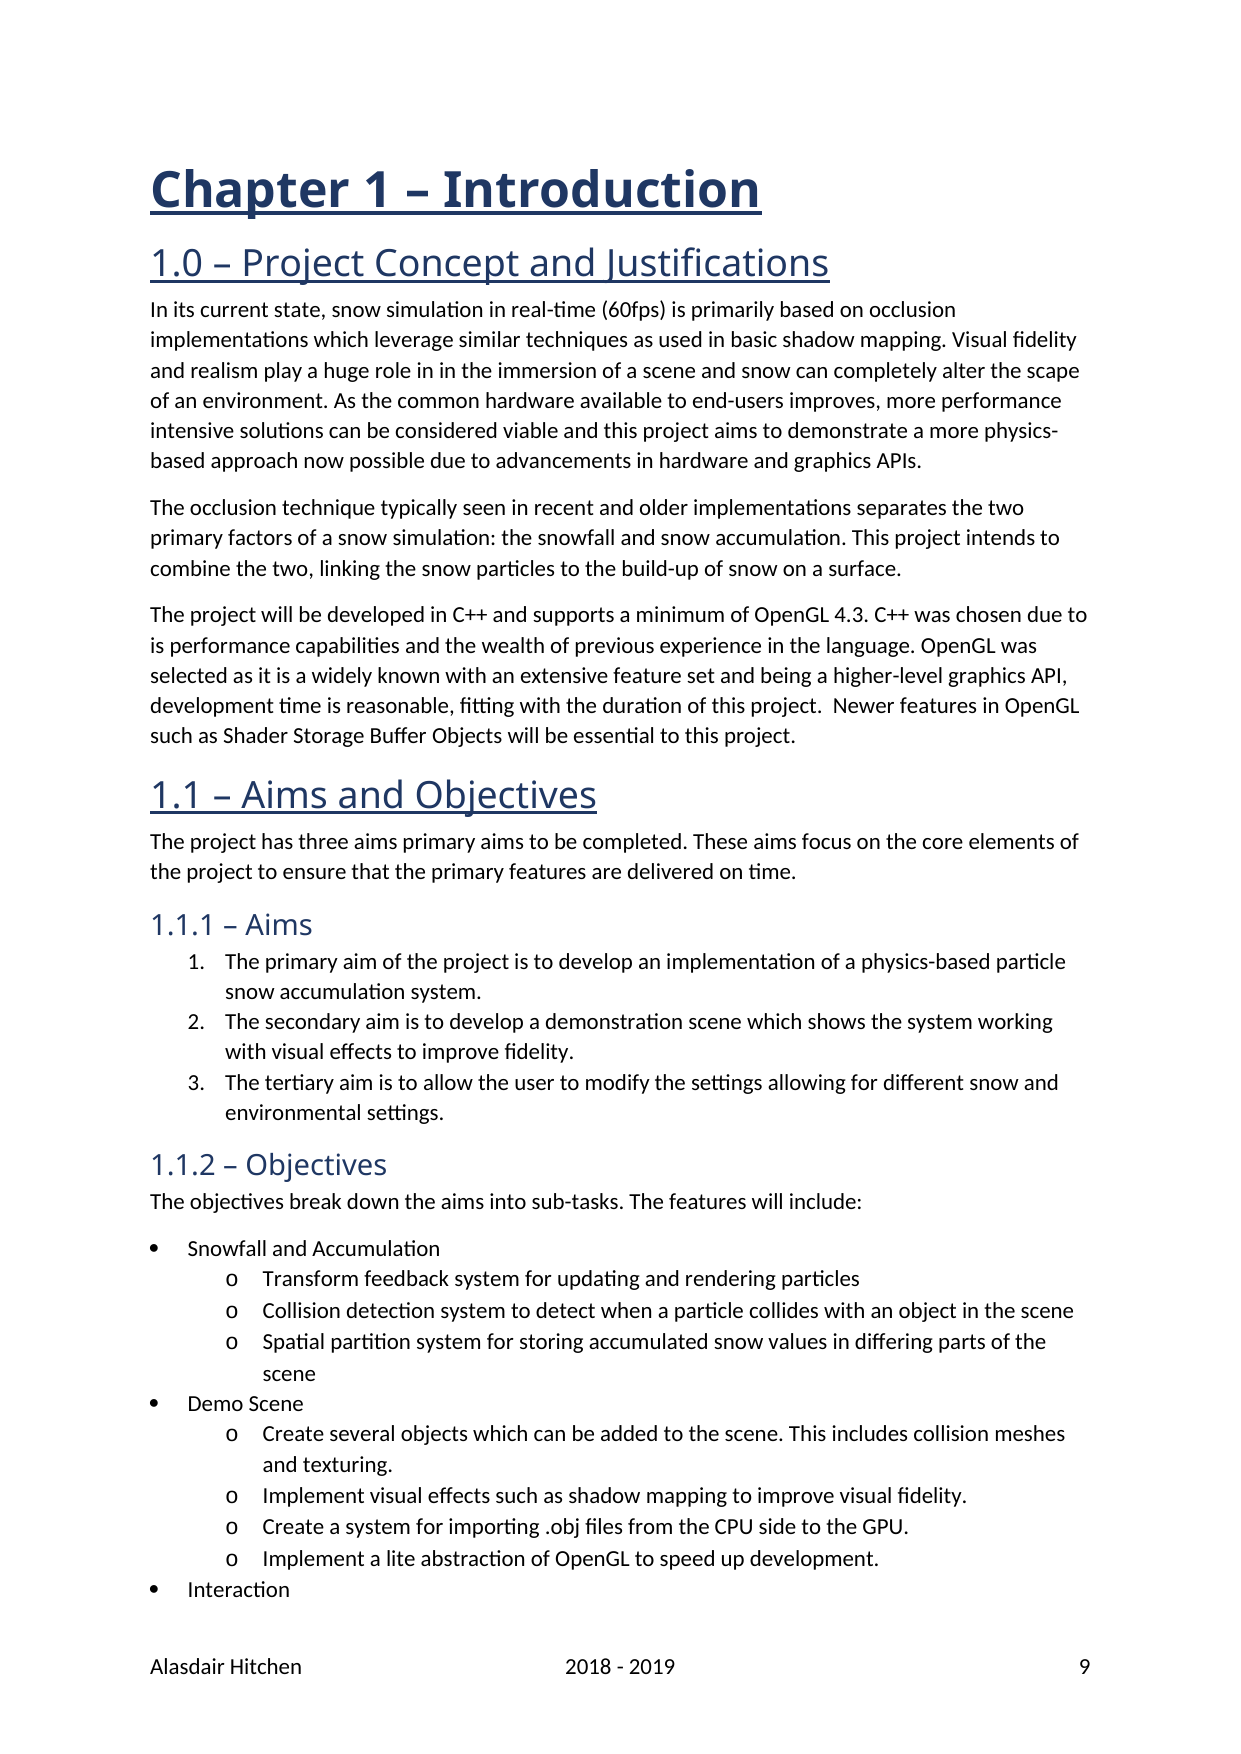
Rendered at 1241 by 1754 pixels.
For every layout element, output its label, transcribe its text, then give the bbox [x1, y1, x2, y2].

list Interaction [150, 1575, 1090, 1603]
list The secondary aim is to develop a demonstration scene which shows the system working with visual effects to improve fidelity. [187, 1007, 1090, 1065]
subtitle 1.1 – Aims and Objectives [150, 768, 1090, 819]
subtitle 1.1.2 – Objectives [150, 1145, 1090, 1184]
list Create a system for importing .obj files from the CPU side to the GPU. [225, 1512, 1090, 1541]
text The project has three aims primary aims to be completed. These aims focus on the core elements of the project to ensure that the primary features are delivered on time. [150, 827, 1090, 885]
text The occlusion technique typically seen in recent and older implementations separates the two primary factors of a snow simulation: the snowfall and snow accumulation. This project intends to combine the two, linking the snow particles to the build-up of snow on a surface. [150, 493, 1090, 582]
list Implement visual effects such as shadow mapping to improve visual fidelity. [225, 1481, 1090, 1510]
text The project will be developed in C++ and supports a minimum of OpenGL 4.3. C++ was chosen due to is performance capabilities and the wealth of previous experience in the language. OpenGL was selected as it is a widely known with an extensive feature set and being a higher-level graphics API, development time is reasonable, fitting with the duration of this project. Newer features in OpenGL such as Shader Storage Buffer Objects will be essential to this project. [150, 601, 1090, 749]
list Create several objects which can be added to the scene. This includes collision meshes and texturing. [225, 1419, 1090, 1479]
list Demo Scene [150, 1389, 1090, 1417]
list The tertiary aim is to allow the user to modify the settings allowing for different snow and environmental settings. [187, 1068, 1090, 1126]
list Snowfall and Accumulation [150, 1234, 1090, 1262]
text The objectives break down the aims into sub-tasks. The features will include: [150, 1187, 1090, 1216]
list Spatial partition system for storing accumulated snow values in differing parts of the scene [225, 1327, 1090, 1387]
list Implement a lite abstraction of OpenGL to speed up development. [225, 1544, 1090, 1573]
subtitle 1.0 – Project Concept and Justifications [150, 237, 1090, 288]
subtitle 1.1.1 – Aims [150, 904, 1090, 944]
text In its current state, snow simulation in real-time (60fps) is primarily based on occlusion implementations which leverage similar techniques as used in basic shadow mapping. Visual fidelity and realism play a huge role in in the immersion of a scene and snow can completely alter the scape of an environment. As the common hardware available to end-users improves, more performance intensive solutions can be considered viable and this project aims to demonstrate a more physics-based approach now possible due to advancements in hardware and graphics APIs. [150, 295, 1090, 474]
list The primary aim of the project is to develop an implementation of a physics-based particle snow accumulation system. [187, 947, 1090, 1005]
subtitle Chapter 1 – Introduction [150, 154, 1090, 222]
list Collision detection system to detect when a particle collides with an object in the scene [225, 1296, 1090, 1325]
list Transform feedback system for updating and rendering particles [225, 1264, 1090, 1294]
